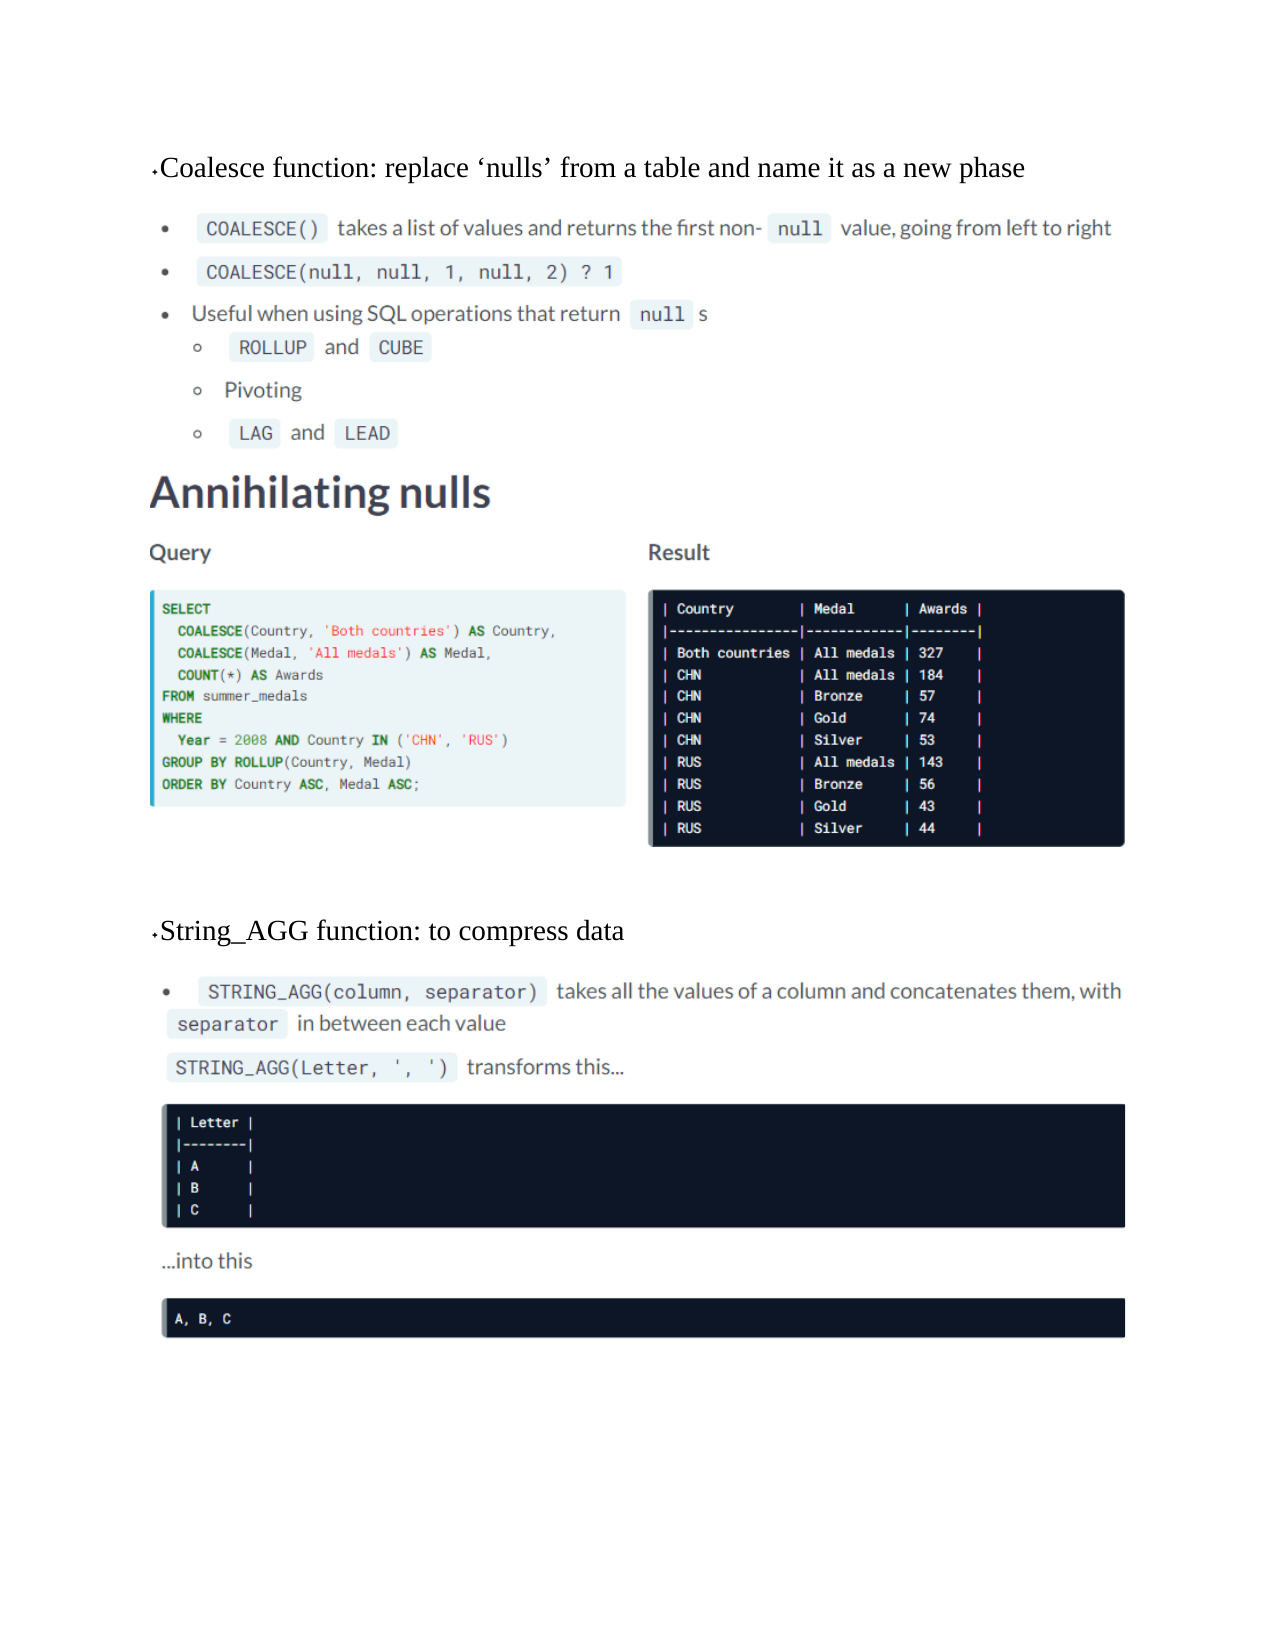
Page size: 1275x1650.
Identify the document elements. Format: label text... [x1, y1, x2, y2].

picture [150, 200, 1125, 449]
text ˖String_AGG function: to compress data [150, 913, 1125, 947]
picture [150, 963, 1125, 1342]
text ˖Coalesce function: replace ‘nulls’ from a table and name it as a new phase [150, 150, 1125, 183]
picture [150, 465, 1125, 847]
